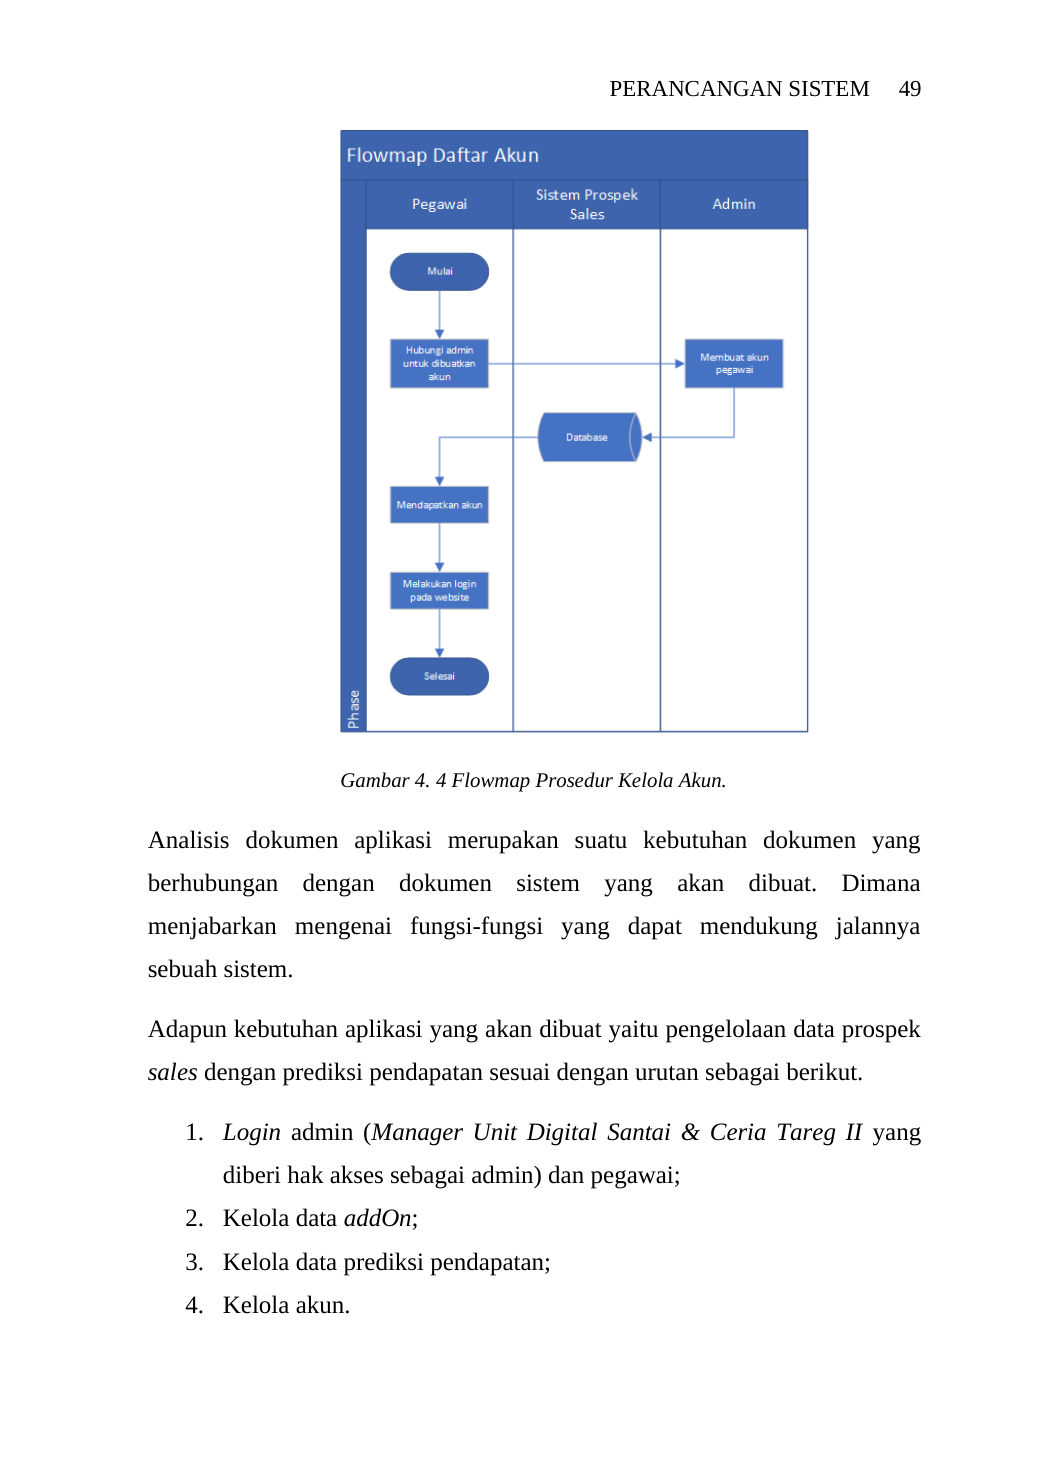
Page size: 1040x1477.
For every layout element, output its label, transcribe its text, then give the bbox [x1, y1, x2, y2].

list Login admin (Manager Unit Digital Santai & Ceria Tareg II yang diberi hak akses sebagai admin) dan pegawai; [185, 1117, 921, 1189]
text Gambar 4. 4 Flowmap Prosedur Kelola Akun. [148, 768, 921, 792]
list Kelola data prediksi pendapatan; [185, 1247, 921, 1275]
list Kelola akun. [185, 1290, 921, 1318]
text Adapun kebutuhan aplikasi yang akan dibuat yaitu pengelolaan data prospek sales dengan prediksi pendapatan sesuai dengan urutan sebagai berikut. [148, 1014, 921, 1086]
picture [335, 129, 809, 738]
list Kelola data addOn; [185, 1203, 921, 1232]
text Analisis dokumen aplikasi merupakan suatu kebutuhan dokumen yang berhubungan dengan dokumen sistem yang akan dibuat. Dimana menjabarkan mengenai fungsi-fungsi yang dapat mendukung jalannya sebuah sistem. [148, 825, 921, 983]
